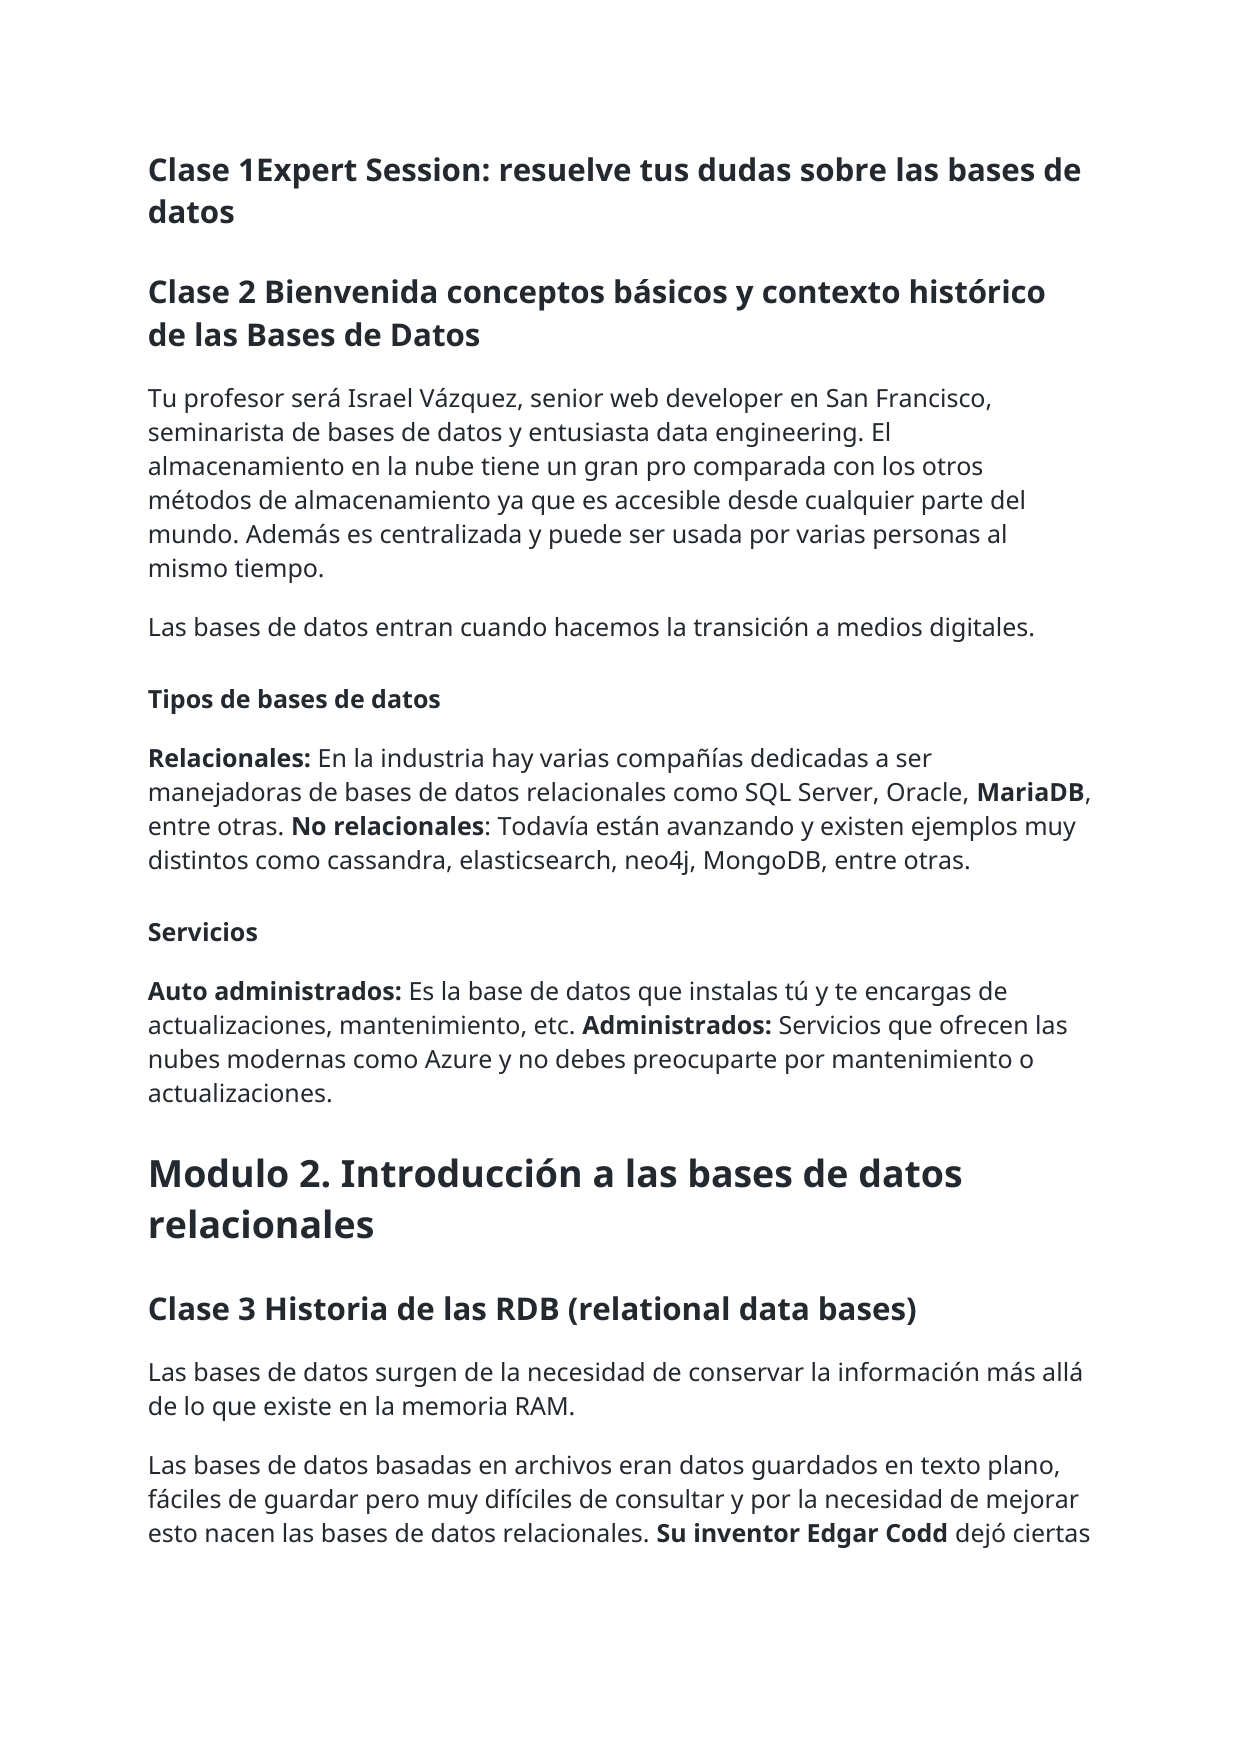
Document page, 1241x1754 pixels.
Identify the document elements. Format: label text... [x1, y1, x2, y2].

text Relacionales: En la industria hay varias compañías dedicadas a ser manejadoras de bases de datos relacionales como SQL Server, Oracle, MariaDB, entre otras. No relacionales: Todavía están avanzando y existen ejemplos muy distintos como cassandra, elasticsearch, neo4j, MongoDB, entre otras. [148, 741, 1093, 877]
text Auto administrados: Es la base de datos que instalas tú y te encargas de actualizaciones, mantenimiento, etc. Administrados: Servicios que ofrecen las nubes modernas como Azure y no debes preocuparte por mantenimiento o actualizaciones. [148, 973, 1093, 1109]
text Clase 3 Historia de las RDB (relational data bases) [148, 1287, 1093, 1329]
text Las bases de datos entran cuando hacemos la transición a medios digitales. [148, 610, 1093, 644]
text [148, 1447, 1093, 1549]
text Tu profesor será Israel Vázquez, senior web developer en San Francisco, seminarista de bases de datos y entusiasta data engineering. El almacenamiento en la nube tiene un gran pro comparada con los otros métodos de almacenamiento ya que es accesible desde cualquier parte del mundo. Además es centralizada y puede ser usada por varias personas al mismo tiempo. [148, 381, 1093, 585]
text Clase 2 Bienvenida conceptos básicos y contexto histórico de las Bases de Datos [148, 270, 1093, 356]
text Las bases de datos surgen de la necesidad de conservar la información más allá de lo que existe en la memoria RAM. [148, 1354, 1093, 1422]
text Tipos de bases de datos [148, 681, 1093, 716]
text Modulo 2. Introducción a las bases de datos relacionales [148, 1147, 1093, 1249]
text Clase 1Expert Session: resuelve tus dudas sobre las bases de datos [148, 148, 1093, 233]
text Servicios [148, 914, 1093, 948]
